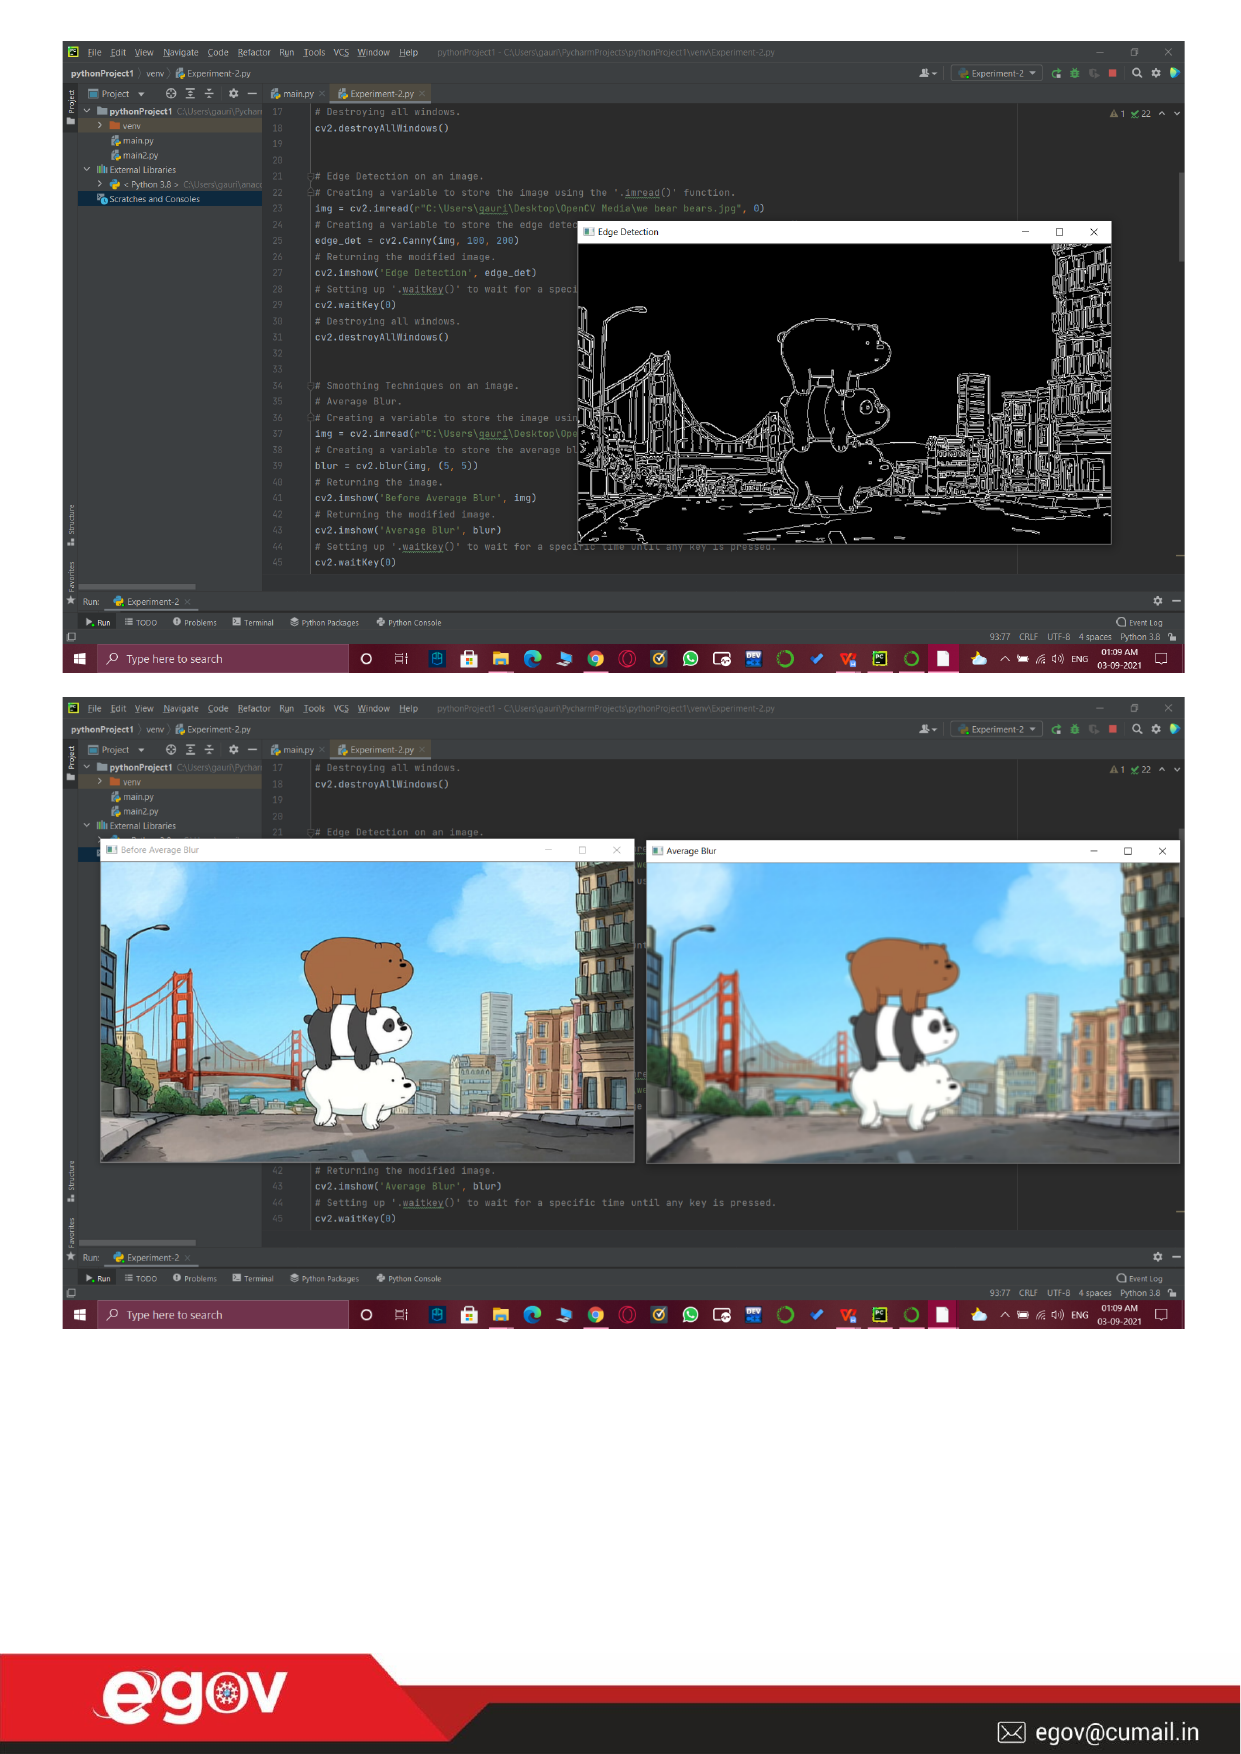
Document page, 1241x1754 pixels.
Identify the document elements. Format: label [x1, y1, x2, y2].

picture [0, 1653, 1241, 1754]
picture [62, 697, 1185, 1329]
picture [62, 41, 1185, 673]
